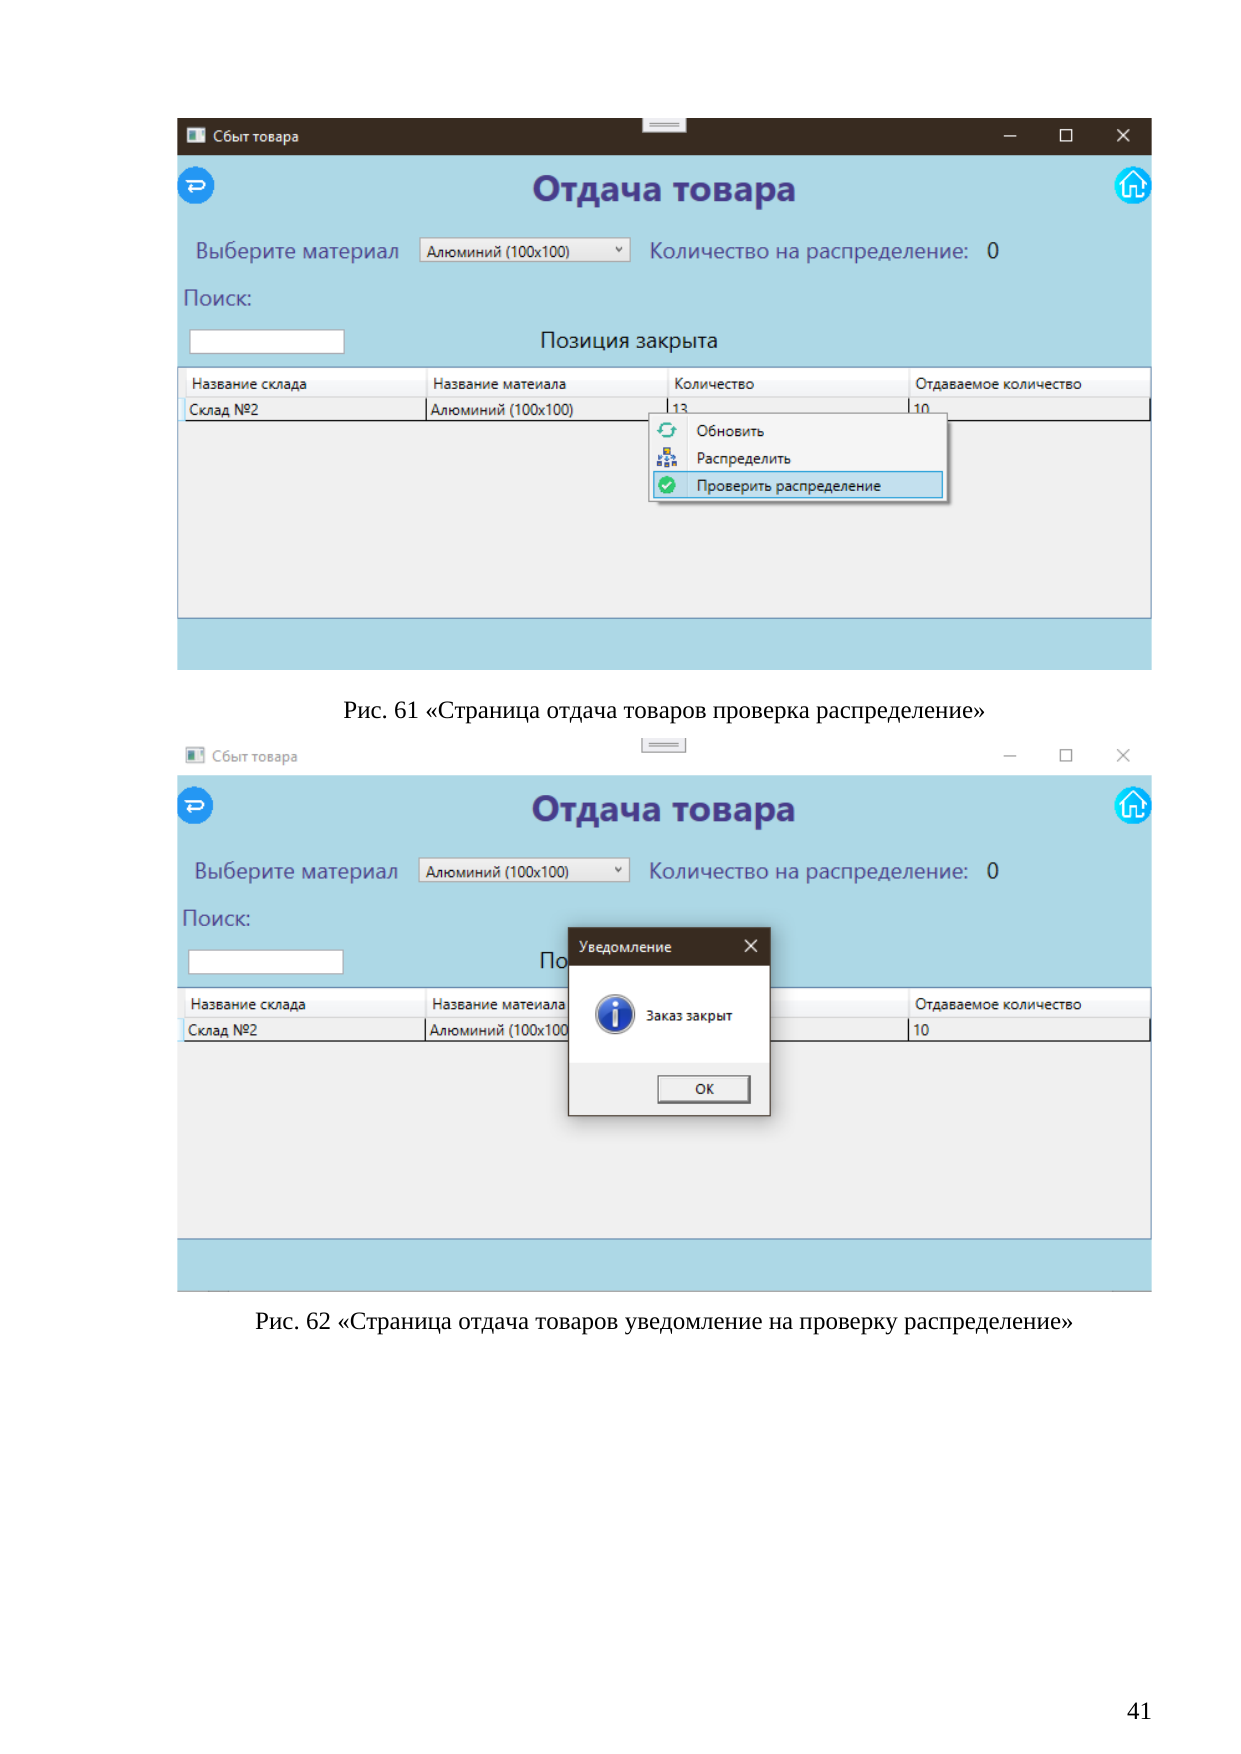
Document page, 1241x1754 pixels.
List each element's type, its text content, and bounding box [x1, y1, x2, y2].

text Рис. 62 «Страница отдача товаров уведомление на проверку распределение» [177, 1306, 1152, 1334]
picture [177, 738, 1152, 1292]
picture [177, 118, 1152, 670]
text Рис. 61 «Страница отдача товаров проверка распределение» [177, 695, 1152, 724]
